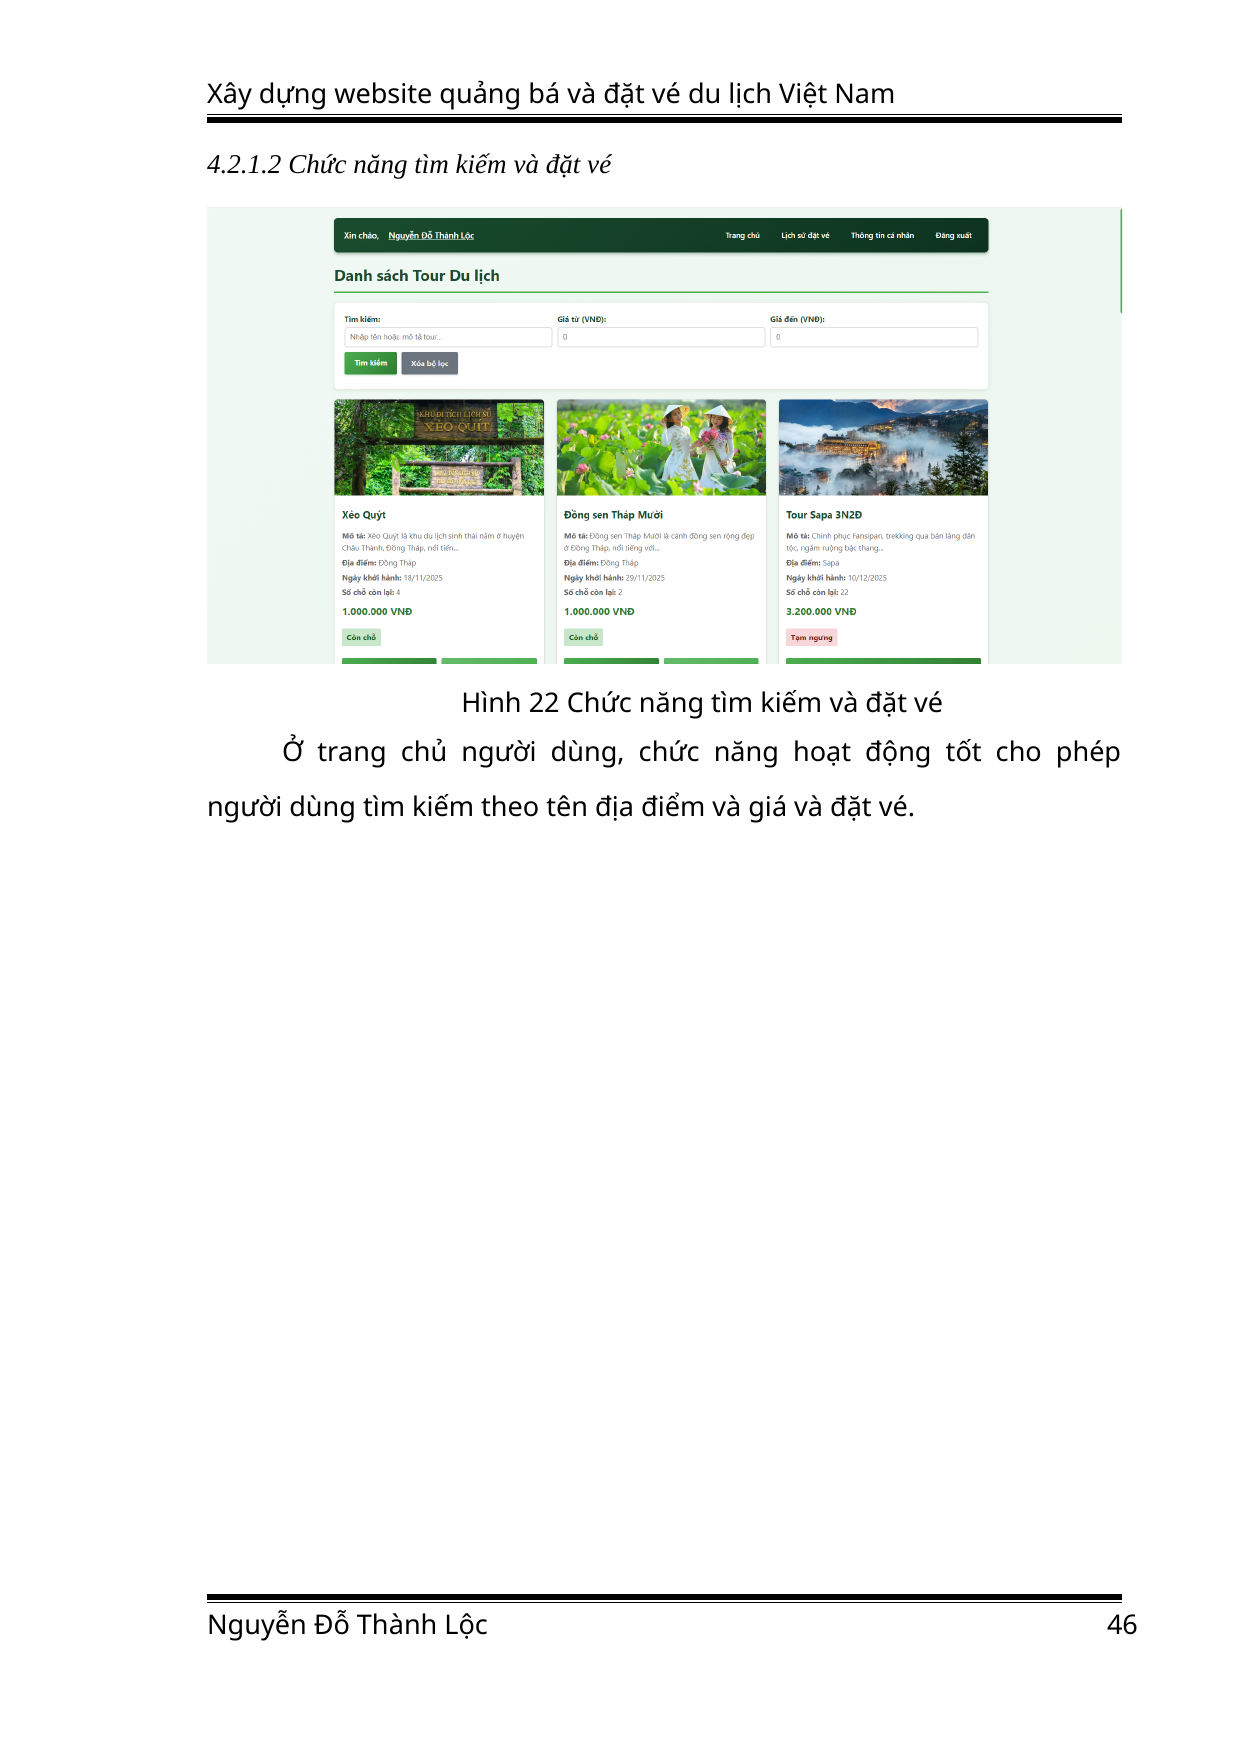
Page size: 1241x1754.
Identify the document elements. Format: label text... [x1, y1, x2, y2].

text Ở trang chủ người dùng, chức năng hoạt động tốt cho phép người dùng tìm kiếm theo tên địa điểm và giá và đặt vé. [207, 733, 1122, 825]
subtitle Chức năng tìm kiếm và đặt vé [207, 148, 1122, 179]
picture [206, 206, 1123, 664]
